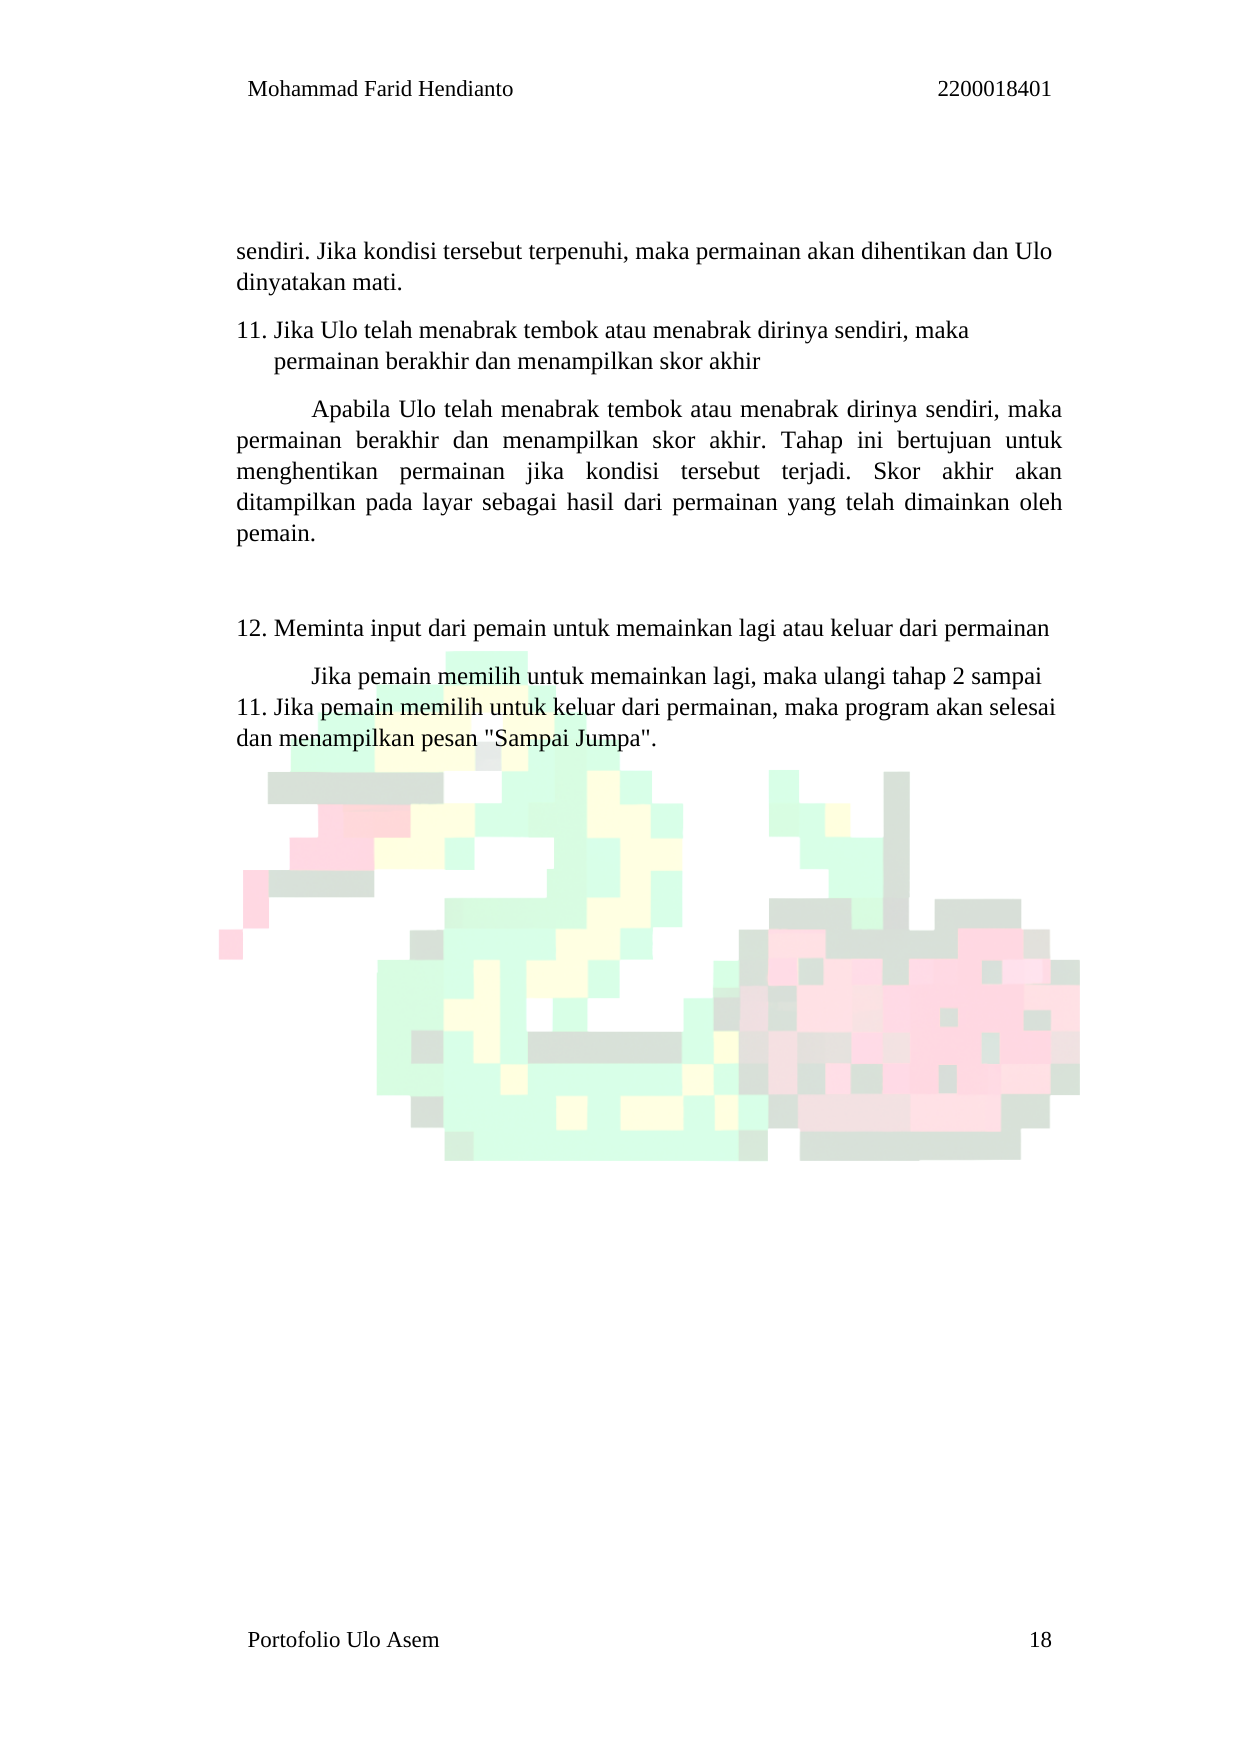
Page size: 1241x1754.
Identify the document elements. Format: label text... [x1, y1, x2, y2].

list Meminta input dari pemain untuk memainkan lagi atau keluar dari permainan [236, 613, 1063, 642]
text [236, 236, 1063, 296]
text Apabila Ulo telah menabrak tembok atau menabrak dirinya sendiri, maka permainan berakhir dan menampilkan skor akhir. Tahap ini bertujuan untuk menghentikan permainan jika kondisi tersebut terjadi. Skor akhir akan ditampilkan pada layar sebagai hasil dari permainan yang telah dimainkan oleh pemain. [236, 394, 1063, 547]
list Jika Ulo telah menabrak tembok atau menabrak dirinya sendiri, maka permainan berakhir dan menampilkan skor akhir [236, 315, 1063, 375]
text Jika pemain memilih untuk memainkan lagi, maka ulangi tahap 2 sampai 11. Jika pemain memilih untuk keluar dari permainan, maka program akan selesai dan menampilkan pesan "Sampai Jumpa". [236, 661, 1063, 752]
